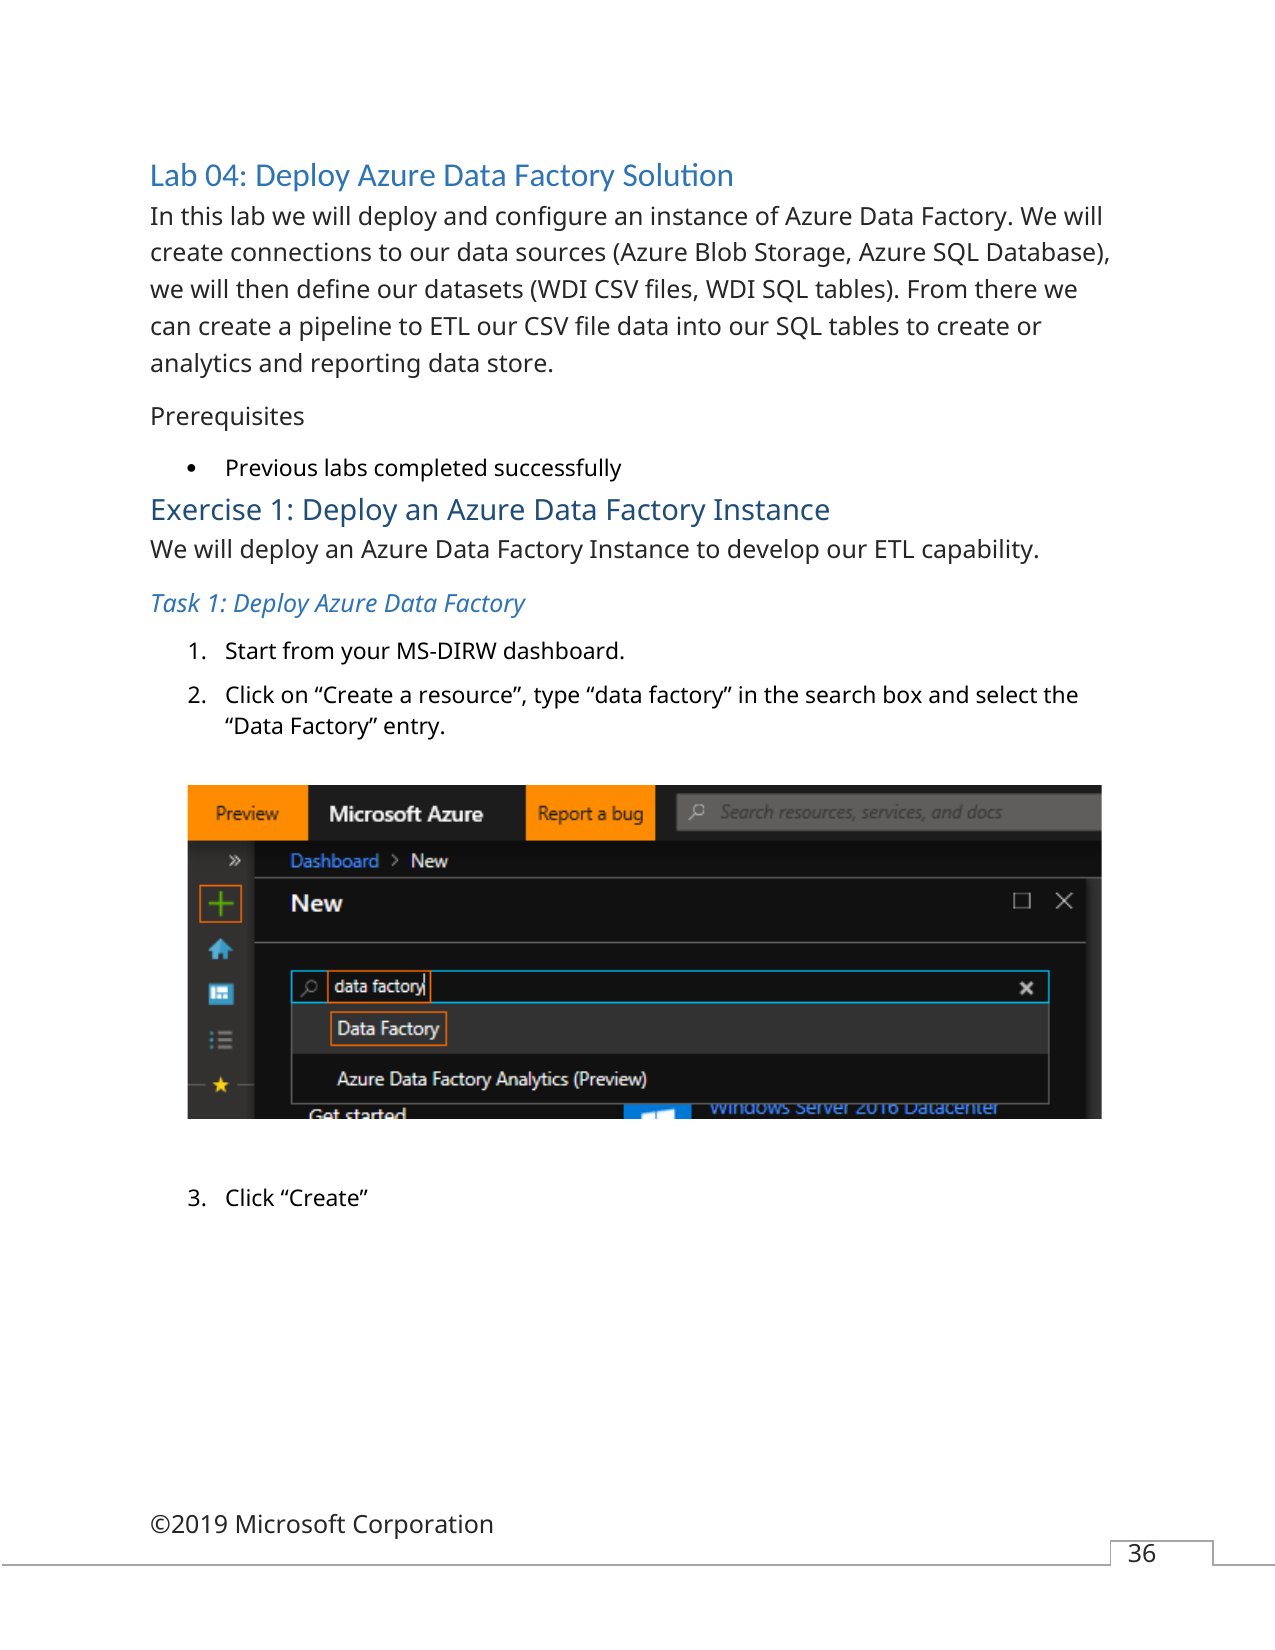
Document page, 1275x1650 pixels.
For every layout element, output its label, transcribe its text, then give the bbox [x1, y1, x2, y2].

list Start from your MS-DIRW dashboard. [187, 635, 1125, 666]
list Click on “Create a resource”, type “data factory” in the search box and select the “Data Factory” entry. [187, 679, 1125, 741]
picture [187, 785, 1102, 1119]
text Exercise 1: Deploy an Azure Data Factory Instance [150, 489, 1125, 529]
text In this lab we will deploy and configure an instance of Azure Data Factory. We will create connections to our data sources (Azure Blob Storage, Azure SQL Database), we will then define our datasets (WDI CSV files, WDI SQL tables). From there we can create a pipeline to ETL our CSV file data into our SQL tables to create or analytics and reporting data store. [150, 198, 1125, 379]
text Prerequisites [150, 399, 1125, 433]
text We will deploy an Azure Data Factory Instance to develop our ETL capability. [150, 532, 1125, 566]
subtitle Task 1: Deploy Azure Data Factory [150, 586, 1125, 620]
list Click “Create” [187, 1182, 1125, 1213]
list Previous labs completed successfully [187, 452, 1125, 483]
subtitle Lab 04: Deploy Azure Data Factory Solution [150, 154, 1125, 195]
